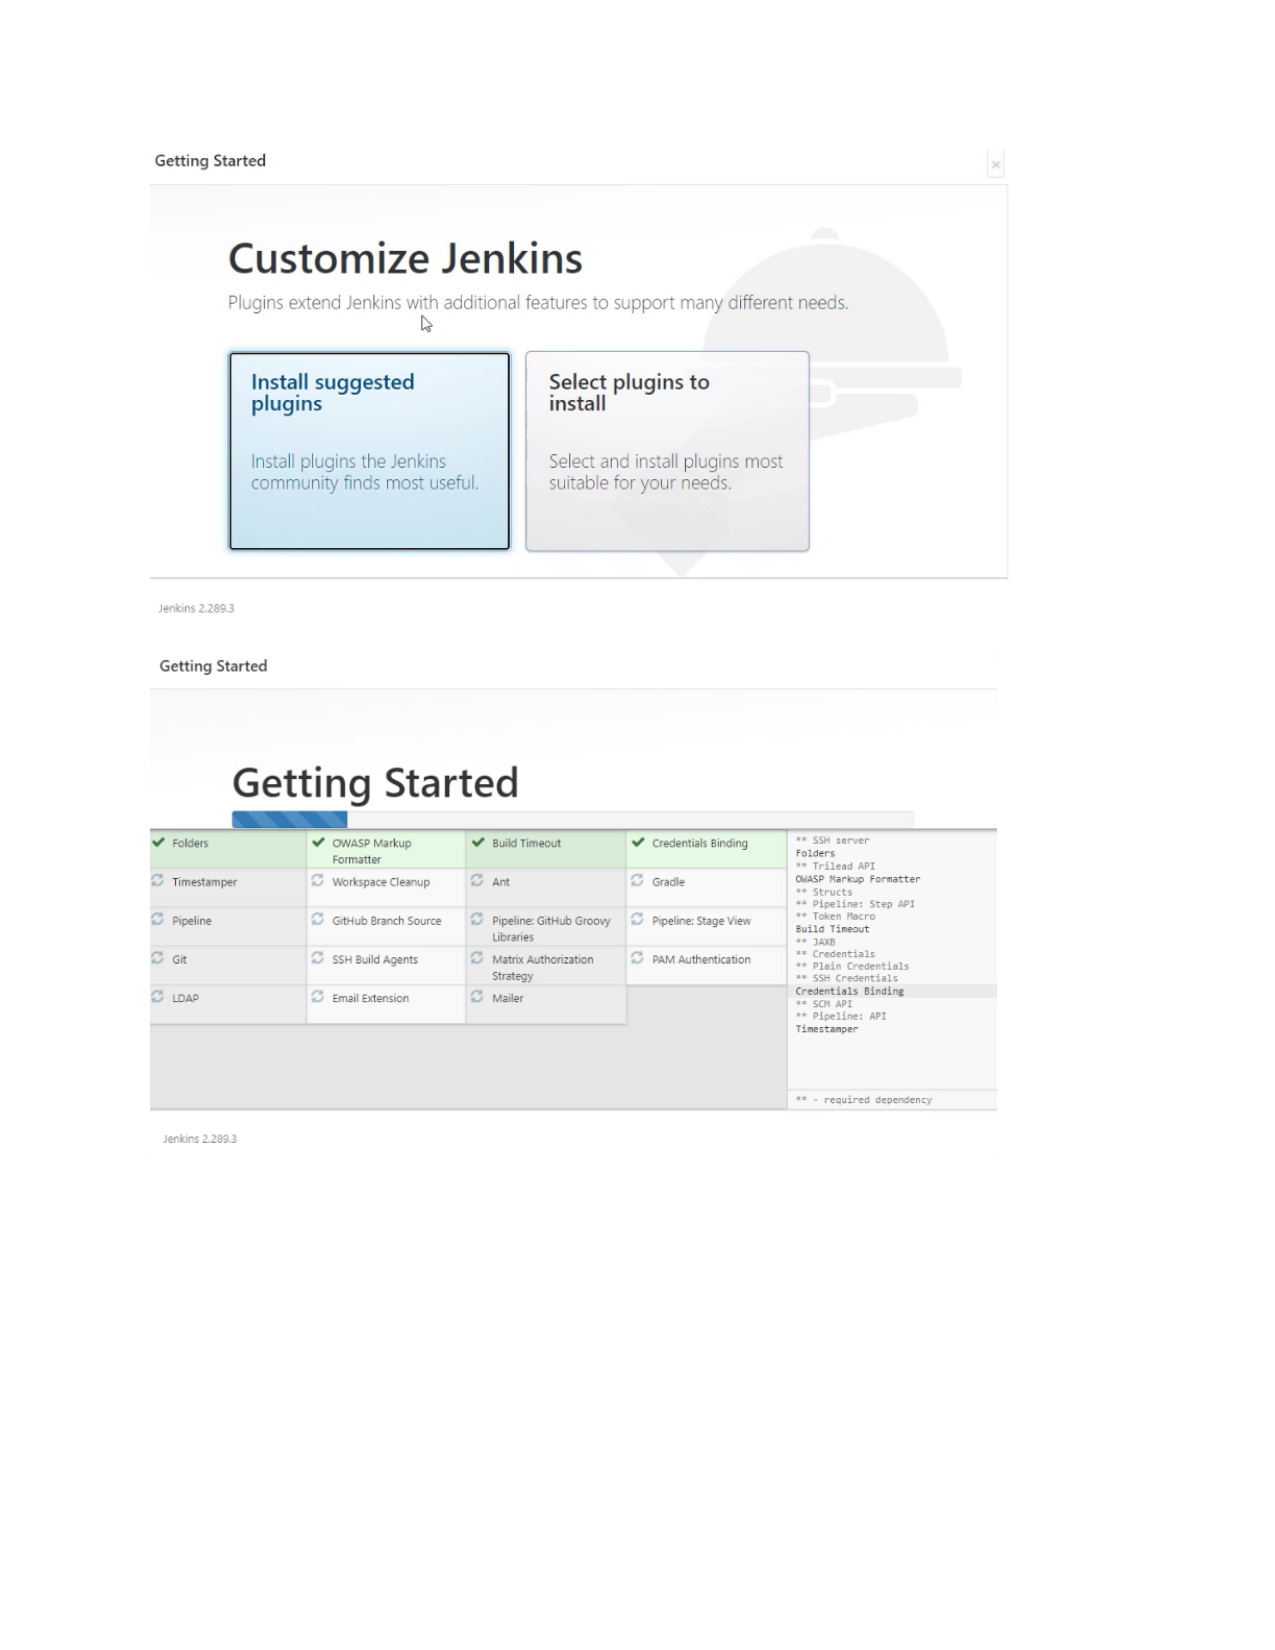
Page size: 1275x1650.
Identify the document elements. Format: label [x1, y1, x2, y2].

picture [150, 646, 997, 1160]
picture [150, 150, 1009, 628]
